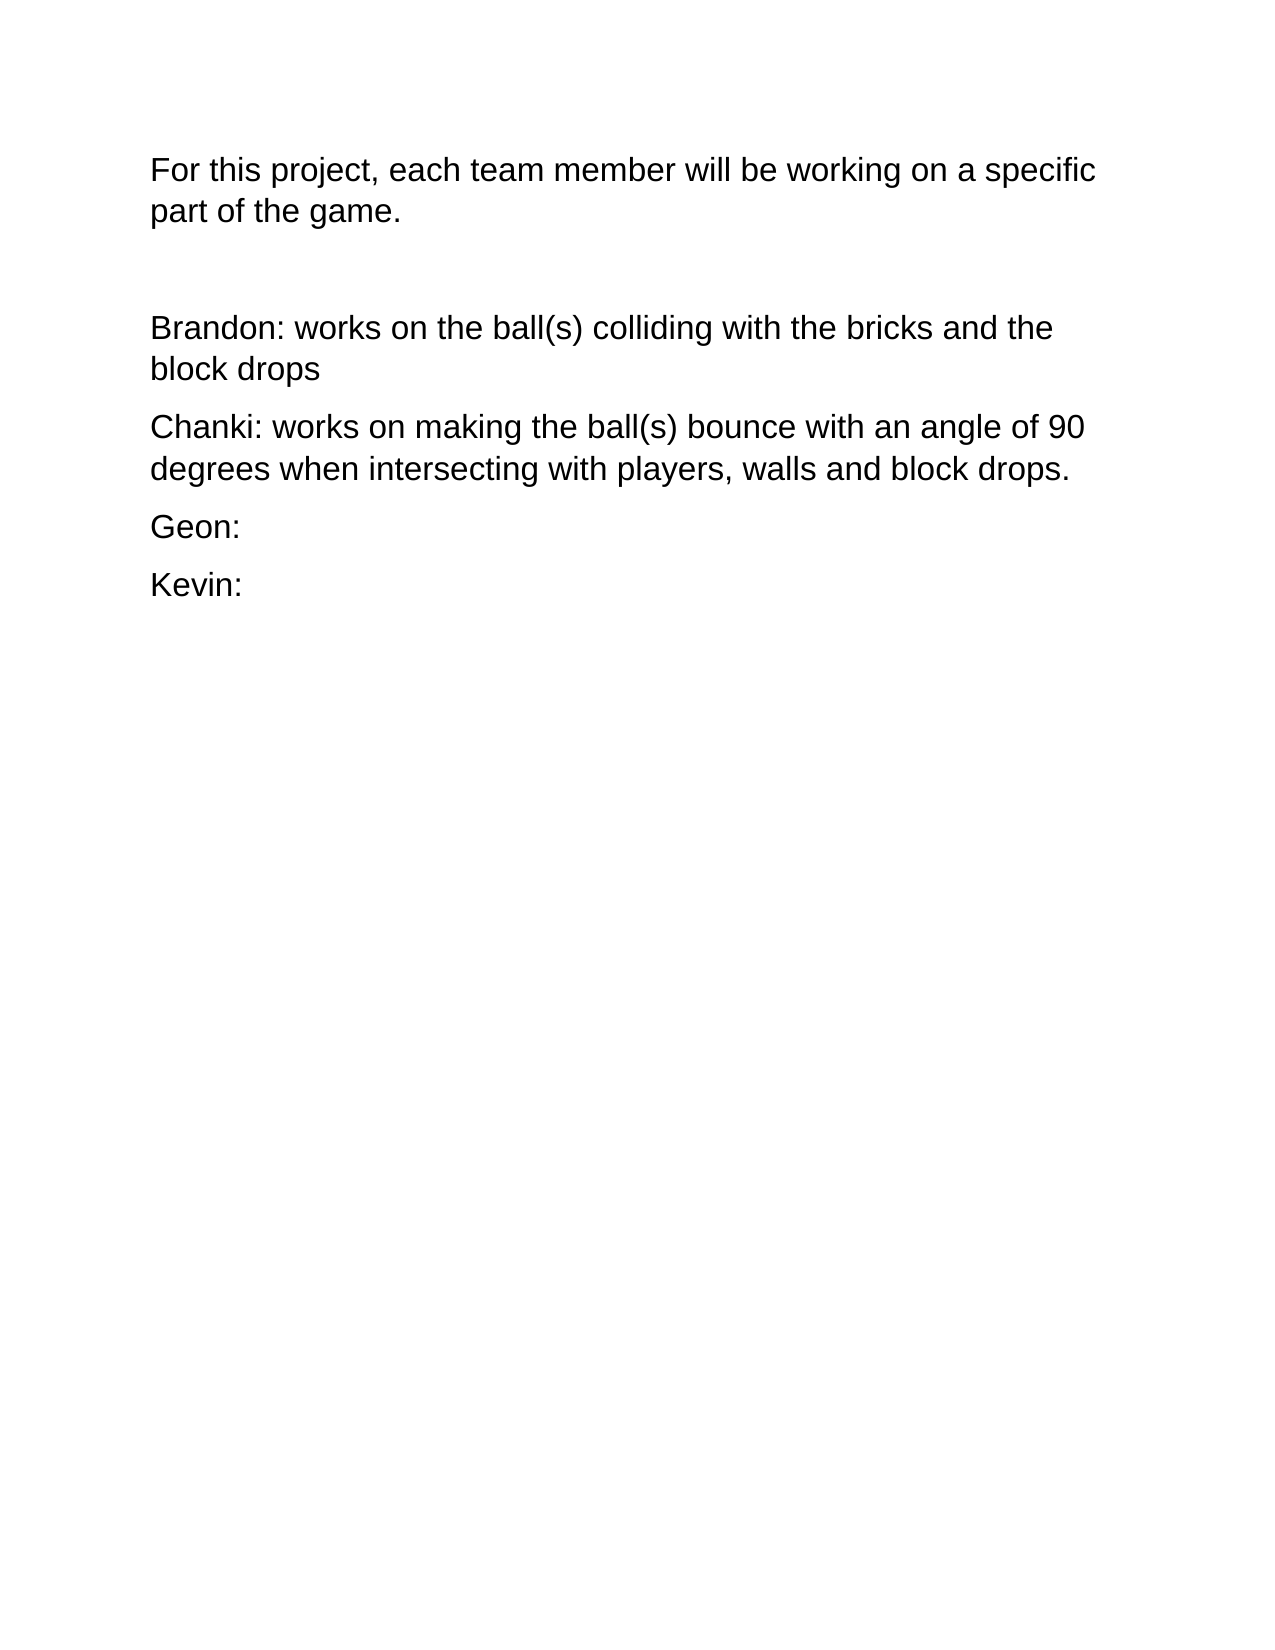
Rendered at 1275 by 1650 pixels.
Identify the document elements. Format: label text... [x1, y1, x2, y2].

text Geon: [150, 507, 1125, 545]
text Kevin: [150, 565, 1125, 603]
text Brandon: works on the ball(s) colliding with the bricks and the block drops [150, 308, 1125, 388]
text Chanki: works on making the ball(s) bounce with an angle of 90 degrees when intersecting with players, walls and block drops. [150, 407, 1125, 487]
text For this project, each team member will be working on a specific part of the game. [150, 150, 1125, 230]
